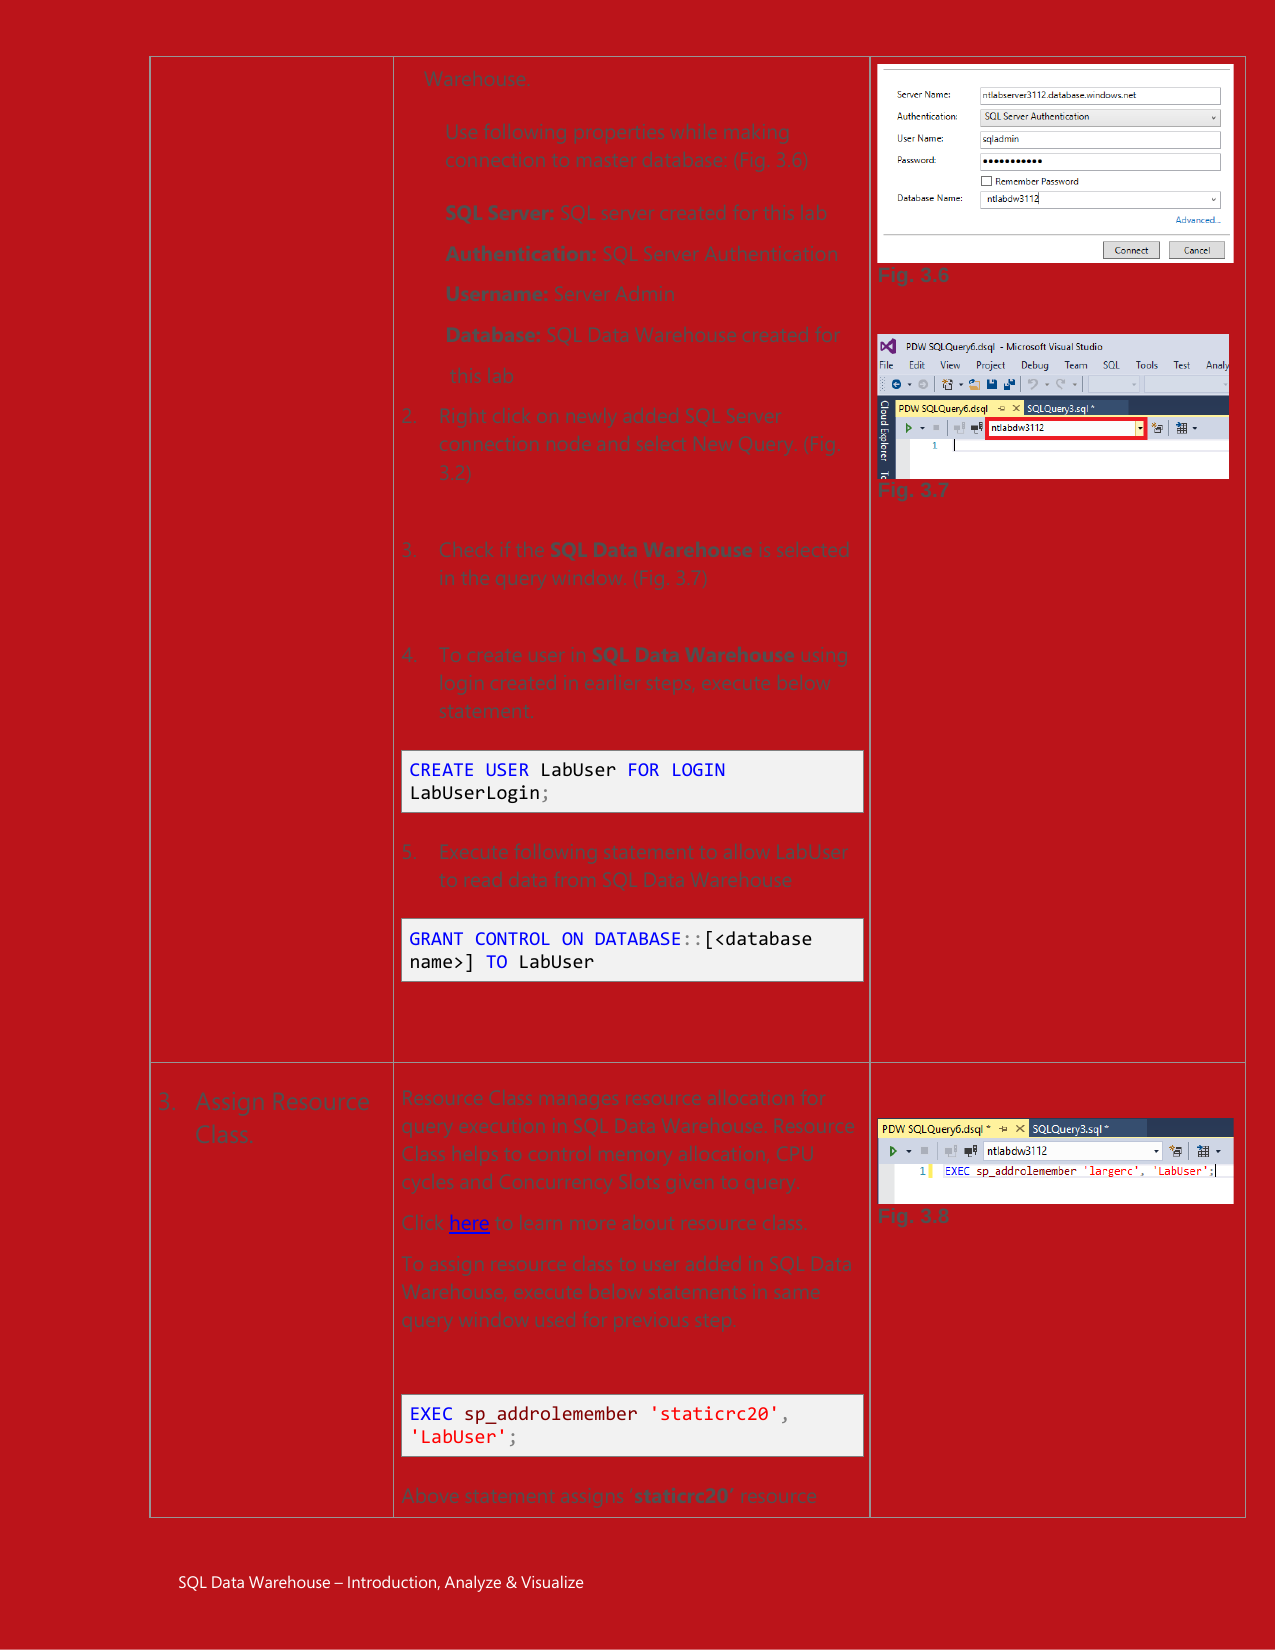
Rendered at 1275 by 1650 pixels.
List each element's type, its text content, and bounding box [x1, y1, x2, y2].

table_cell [151, 57, 393, 1062]
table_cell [394, 1063, 869, 1517]
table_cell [151, 1063, 393, 1517]
picture [877, 64, 1234, 263]
picture [877, 334, 1229, 479]
table_cell Fig. 3.8 [871, 1063, 1245, 1517]
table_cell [394, 57, 869, 1062]
picture [877, 1118, 1234, 1204]
table_cell Fig. 3.6 Fig. 3.7 [871, 57, 1245, 1062]
